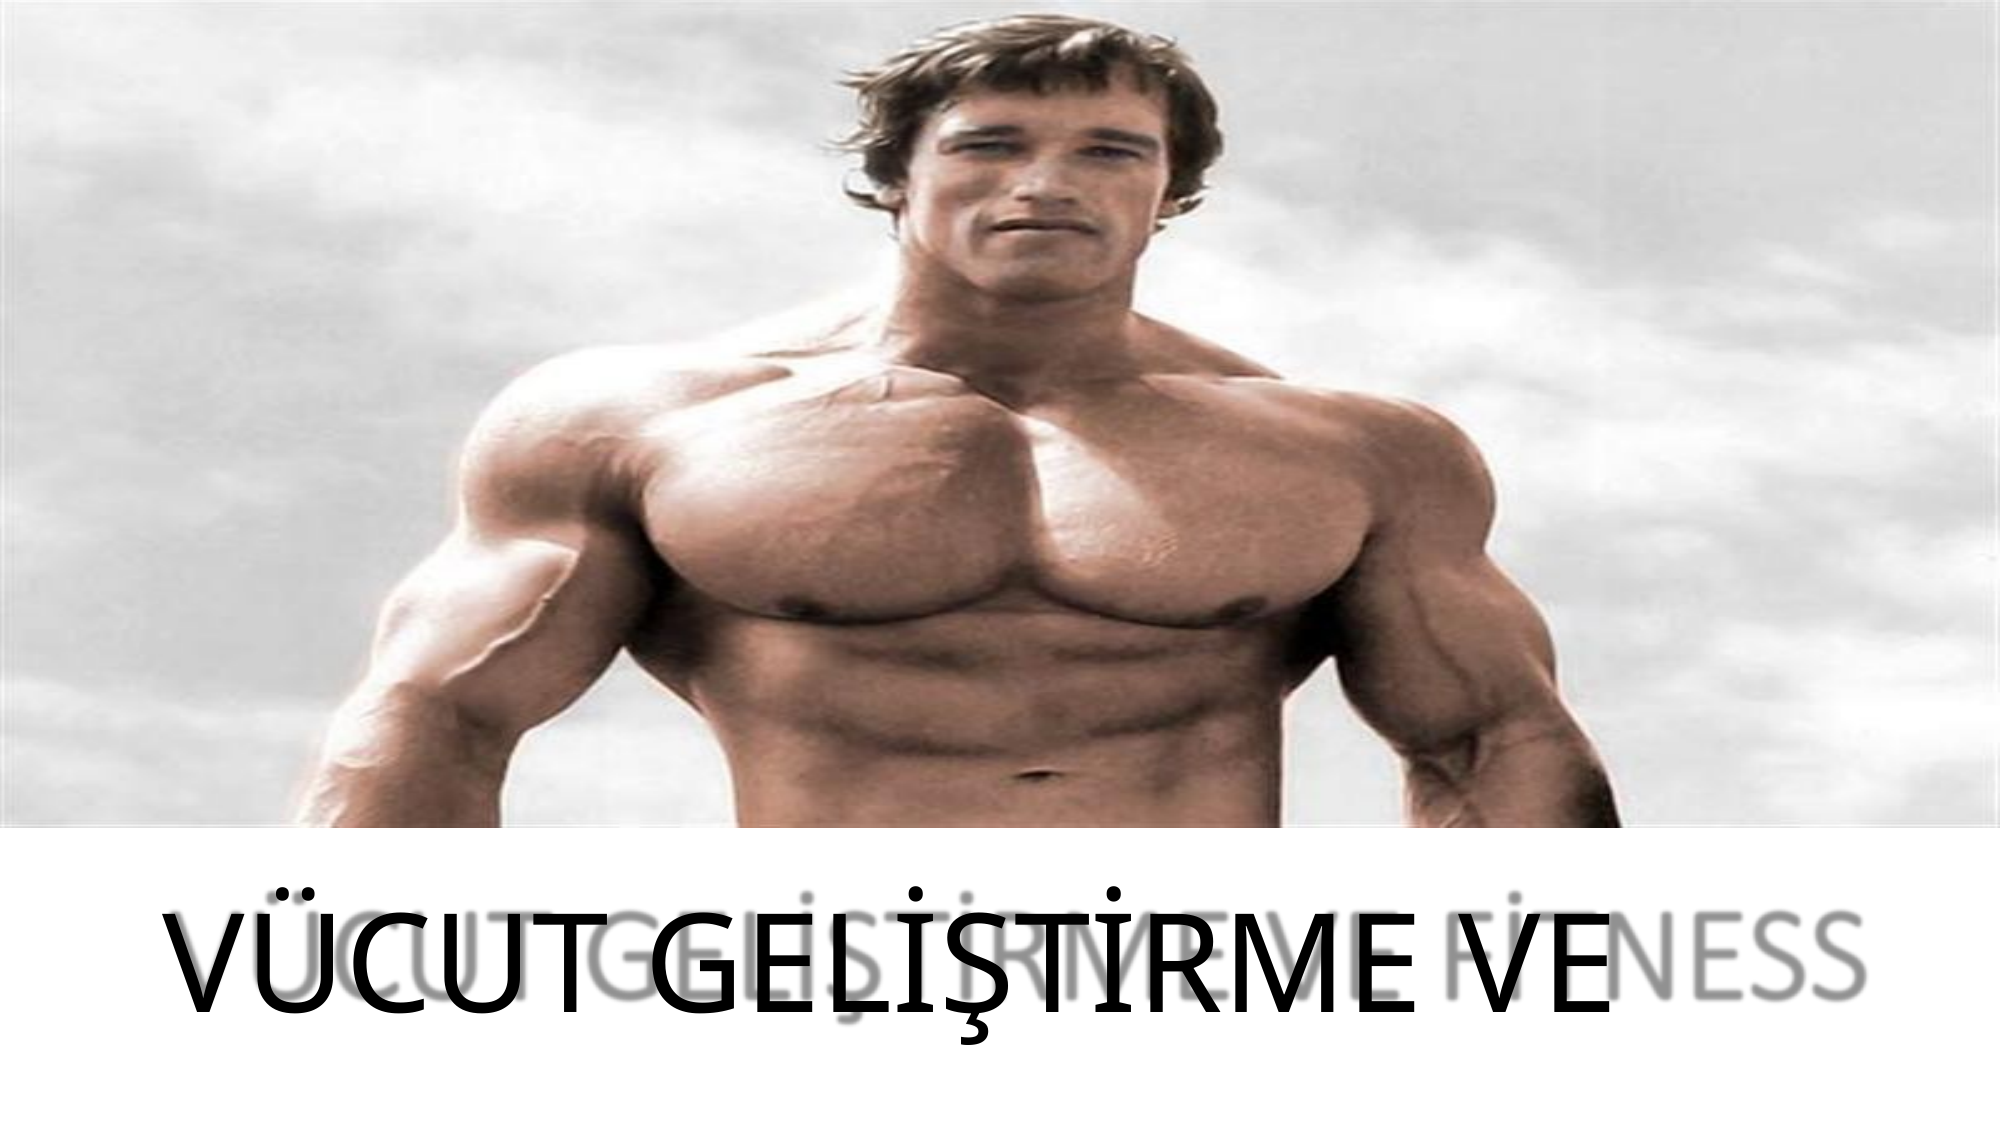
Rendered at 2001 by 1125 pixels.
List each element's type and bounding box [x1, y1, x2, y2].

picture [0, 0, 2000, 1125]
text [163, 865, 2000, 1052]
